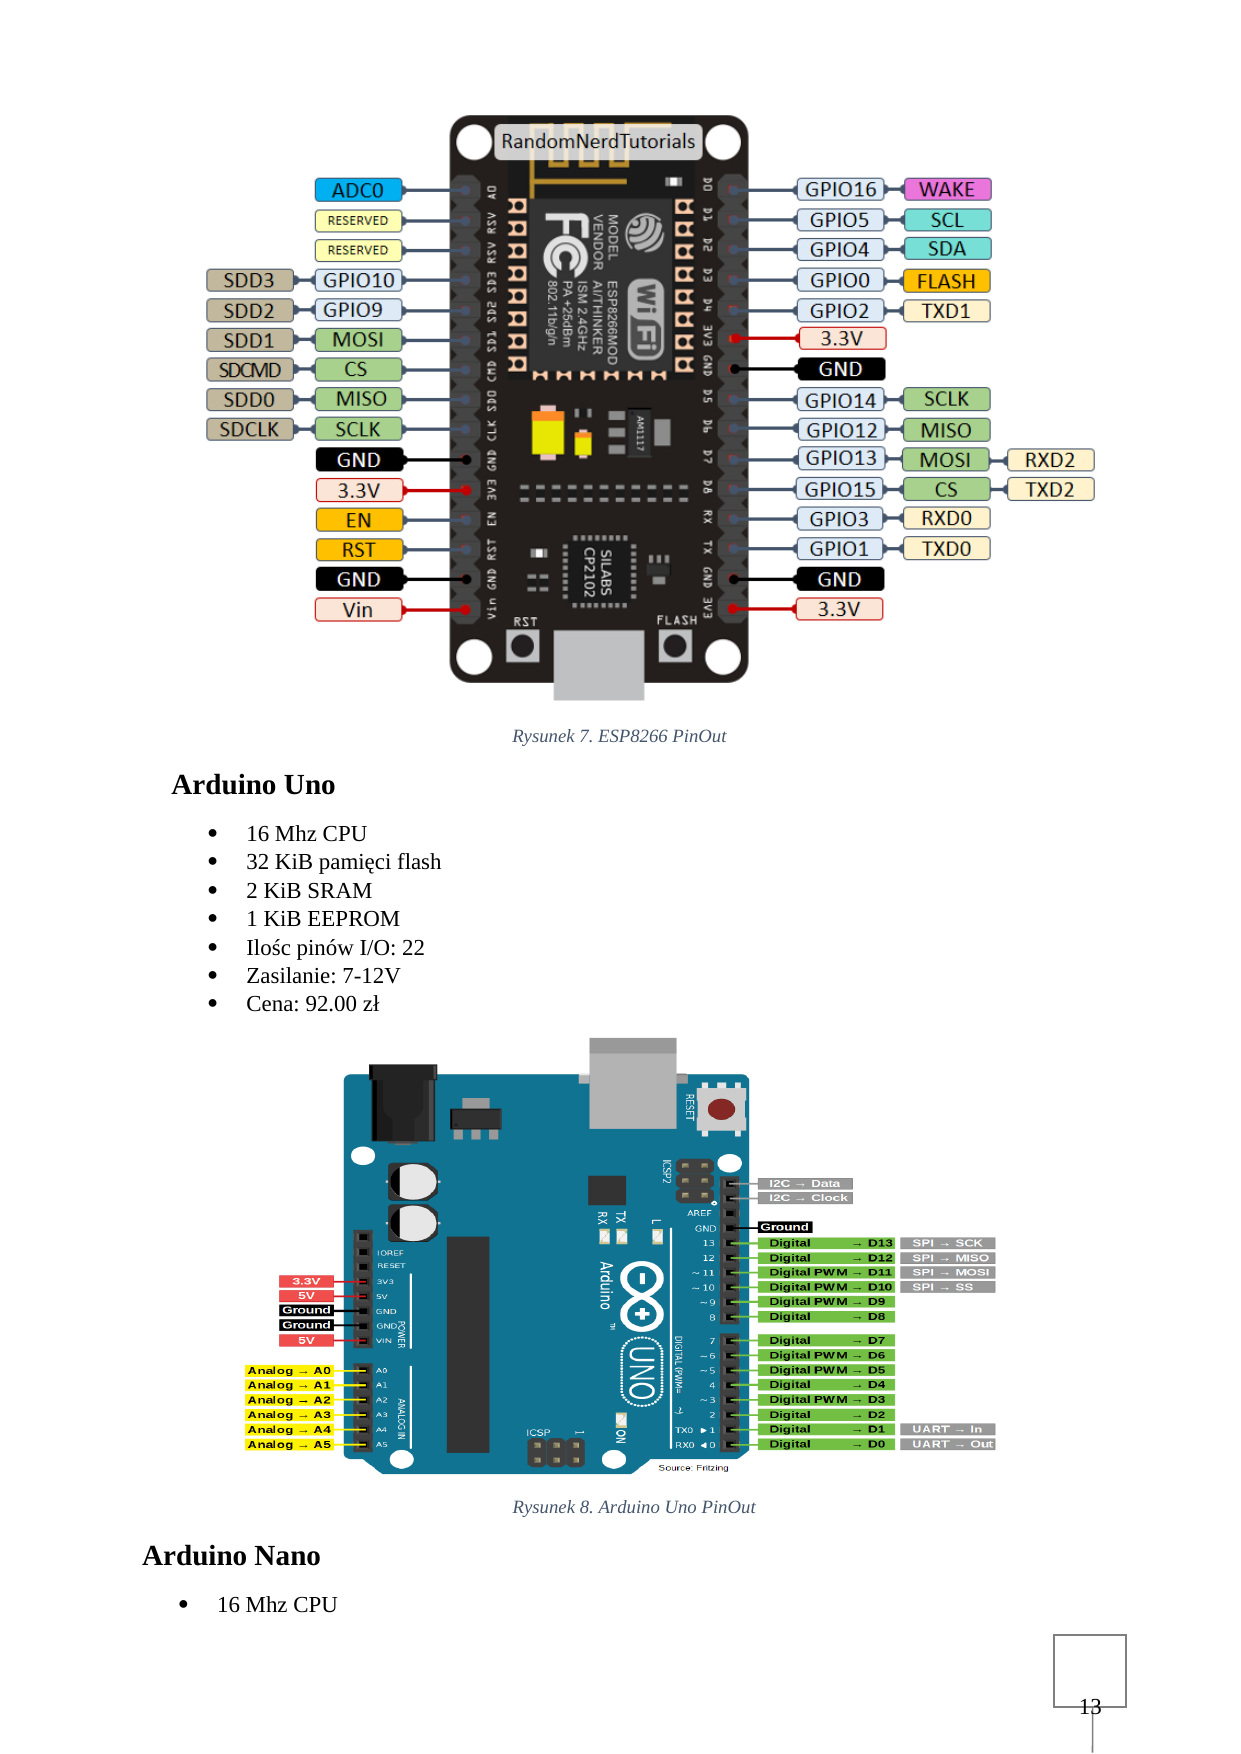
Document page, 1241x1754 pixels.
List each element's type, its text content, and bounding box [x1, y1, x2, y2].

list 16 Mhz CPU [209, 820, 1128, 846]
list 1 KiB EEPROM [209, 905, 1128, 931]
picture [241, 1035, 999, 1477]
list 16 Mhz CPU [179, 1591, 1128, 1617]
picture [202, 112, 1097, 706]
text Arduino Uno [171, 767, 1128, 801]
list 2 KiB SRAM [209, 877, 1128, 903]
list Cena: 92.00 zł [209, 990, 1128, 1017]
list Zasilanie: 7-12V [209, 962, 1128, 988]
list 32 KiB pamięci flash [209, 848, 1128, 874]
list Ilośc pinów I/O: 22 [209, 933, 1128, 960]
text Arduino Nano [142, 1538, 1128, 1571]
text Rysunek 8. Arduino Uno PinOut [142, 1496, 1128, 1517]
text Rysunek 7. ESP8266 PinOut [112, 724, 1128, 746]
